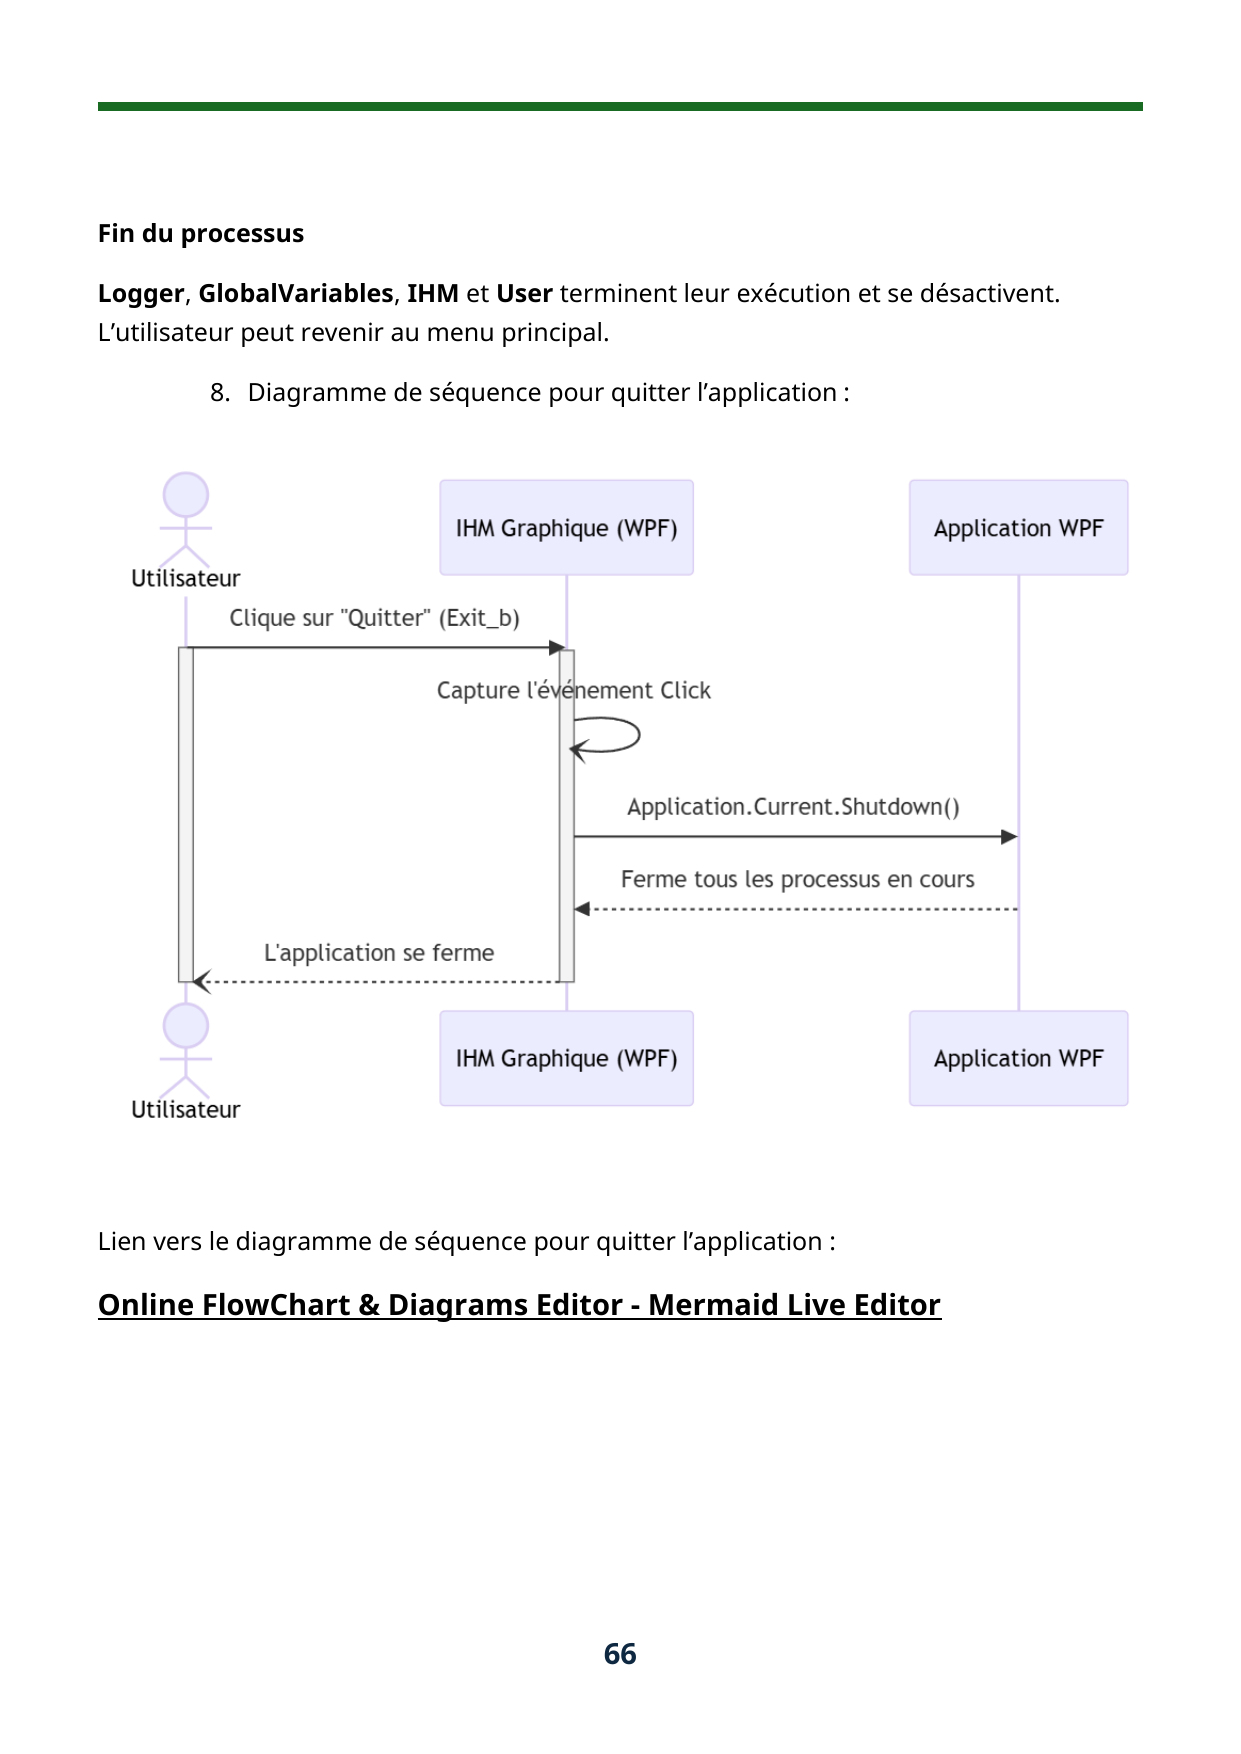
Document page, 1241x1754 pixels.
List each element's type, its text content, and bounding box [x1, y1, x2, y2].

list Diagramme de séquence pour quitter l’application : [210, 375, 1143, 409]
text Online FlowChart & Diagrams Editor - Mermaid Live Editor [97, 1284, 1143, 1324]
picture [97, 435, 1143, 1138]
text Lien vers le diagramme de séquence pour quitter l’application : [97, 1224, 1143, 1258]
text Logger, GlobalVariables, IHM et User terminent leur exécution et se désactivent. L’utilisateur peut revenir au menu principal. [97, 276, 1143, 349]
text Fin du processus [97, 216, 1143, 250]
